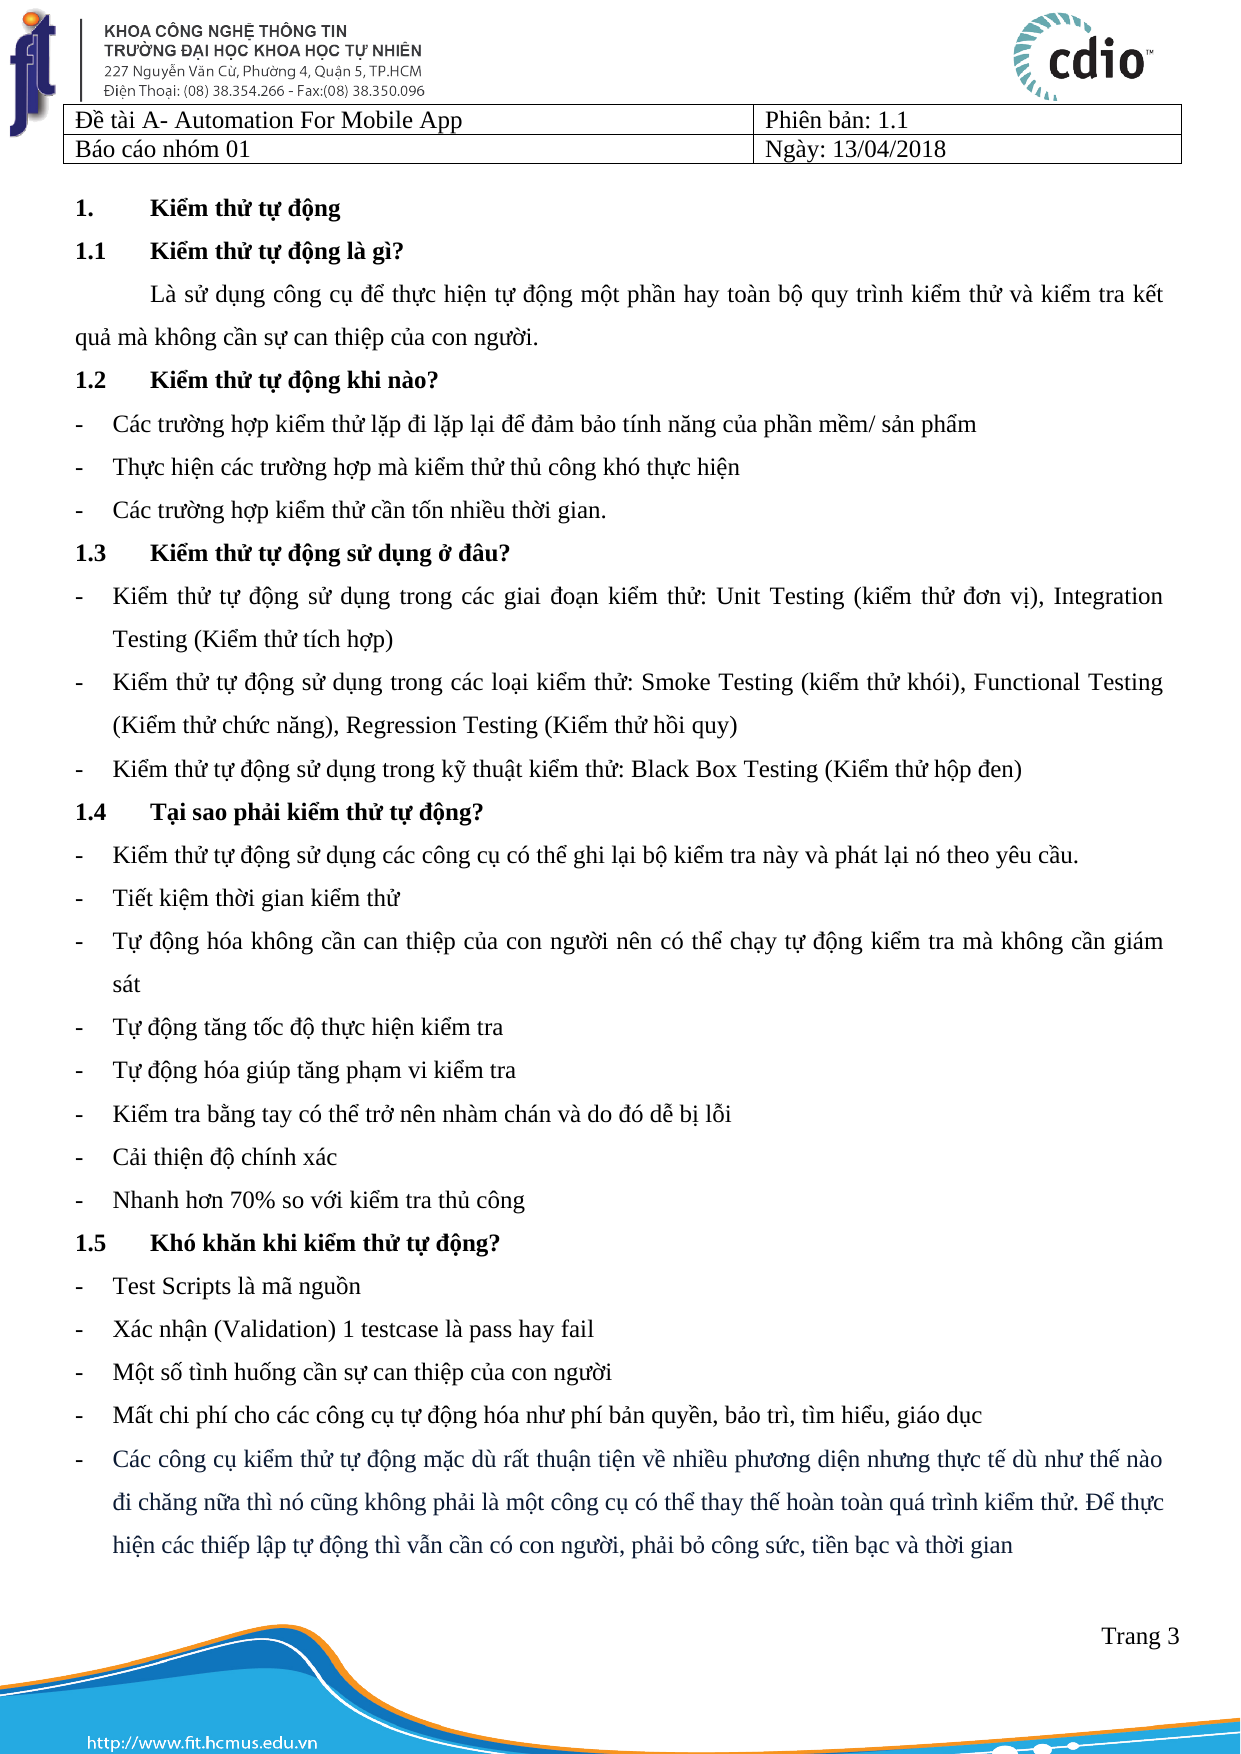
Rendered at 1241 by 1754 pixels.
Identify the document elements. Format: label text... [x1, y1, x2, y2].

list Tự động tăng tốc độ thực hiện kiểm tra [75, 1012, 1165, 1041]
subtitle Khó khăn khi kiểm thử tự động? [75, 1228, 1165, 1257]
list Tự động hóa giúp tăng phạm vi kiểm tra [75, 1056, 1165, 1084]
list Cải thiện độ chính xác [75, 1142, 1165, 1171]
list Nhanh hơn 70% so với kiểm tra thủ công [75, 1185, 1165, 1214]
picture [0, 1, 1166, 161]
subtitle Tại sao phải kiểm thử tự động? [75, 797, 1165, 826]
list Kiểm thử tự động sử dụng trong kỹ thuật kiểm thử: Black Box Testing (Kiểm thử hộp đen) [75, 754, 1165, 782]
list Các trường hợp kiểm thử lặp đi lặp lại để đảm bảo tính năng của phần mềm/ sản phẩm [75, 409, 1165, 437]
list Một số tình huống cần sự can thiệp của con người [75, 1357, 1165, 1386]
list Test Scripts là mã nguồn [75, 1271, 1165, 1300]
picture [64, 105, 753, 134]
list Thực hiện các trường hợp mà kiểm thử thủ công khó thực hiện [75, 452, 1165, 481]
text Là sử dụng công cụ để thực hiện tự động một phần hay toàn bộ quy trình kiểm thử và kiểm tra kết quả mà không cần sự can thiệp của con người. [75, 279, 1165, 351]
picture [64, 135, 753, 161]
list Kiểm thử tự động sử dụng các công cụ có thể ghi lại bộ kiểm tra này và phát lại nó theo yêu cầu. [75, 840, 1165, 869]
picture [0, 1621, 1241, 1754]
list Kiểm thử tự động sử dụng trong các loại kiểm thử: Smoke Testing (kiểm thử khói), Functional Testing (Kiểm thử chức năng), Regression Testing (Kiểm thử hồi quy) [75, 667, 1165, 739]
subtitle Kiểm thử tự động là gì? [75, 236, 1165, 265]
subtitle Kiểm thử tự động sử dụng ở đâu? [75, 538, 1165, 567]
list Kiểm tra bằng tay có thể trở nên nhàm chán và do đó dễ bị lỗi [75, 1099, 1165, 1127]
picture [754, 135, 1166, 161]
list Các công cụ kiểm thử tự động mặc dù rất thuận tiện về nhiều phương diện nhưng thực tế dù như thế nào đi chăng nữa thì nó cũng không phải là một công cụ có thể thay thế hoàn toàn quá trình kiểm thử. Để thực hiện các thiếp lập tự động thì vẫn cần có con người, phải bỏ công sức, tiền bạc và thời gian [75, 1444, 1165, 1559]
subtitle Kiểm thử tự động [75, 193, 1165, 222]
subtitle Kiểm thử tự động khi nào? [75, 366, 1165, 394]
list Các trường hợp kiểm thử cần tốn nhiều thời gian. [75, 495, 1165, 524]
list Xác nhận (Validation) 1 testcase là pass hay fail [75, 1314, 1165, 1343]
list Mất chi phí cho các công cụ tự động hóa như phí bản quyền, bảo trì, tìm hiểu, giáo dục [75, 1401, 1165, 1429]
list Kiểm thử tự động sử dụng trong các giai đoạn kiểm thử: Unit Testing (kiểm thử đơn vị), Integration Testing (Kiểm thử tích hợp) [75, 581, 1165, 653]
list Tiết kiệm thời gian kiểm thử [75, 883, 1165, 912]
list Tự động hóa không cần can thiệp của con người nên có thể chạy tự động kiểm tra mà không cần giám sát [75, 926, 1165, 998]
picture [754, 105, 1166, 134]
